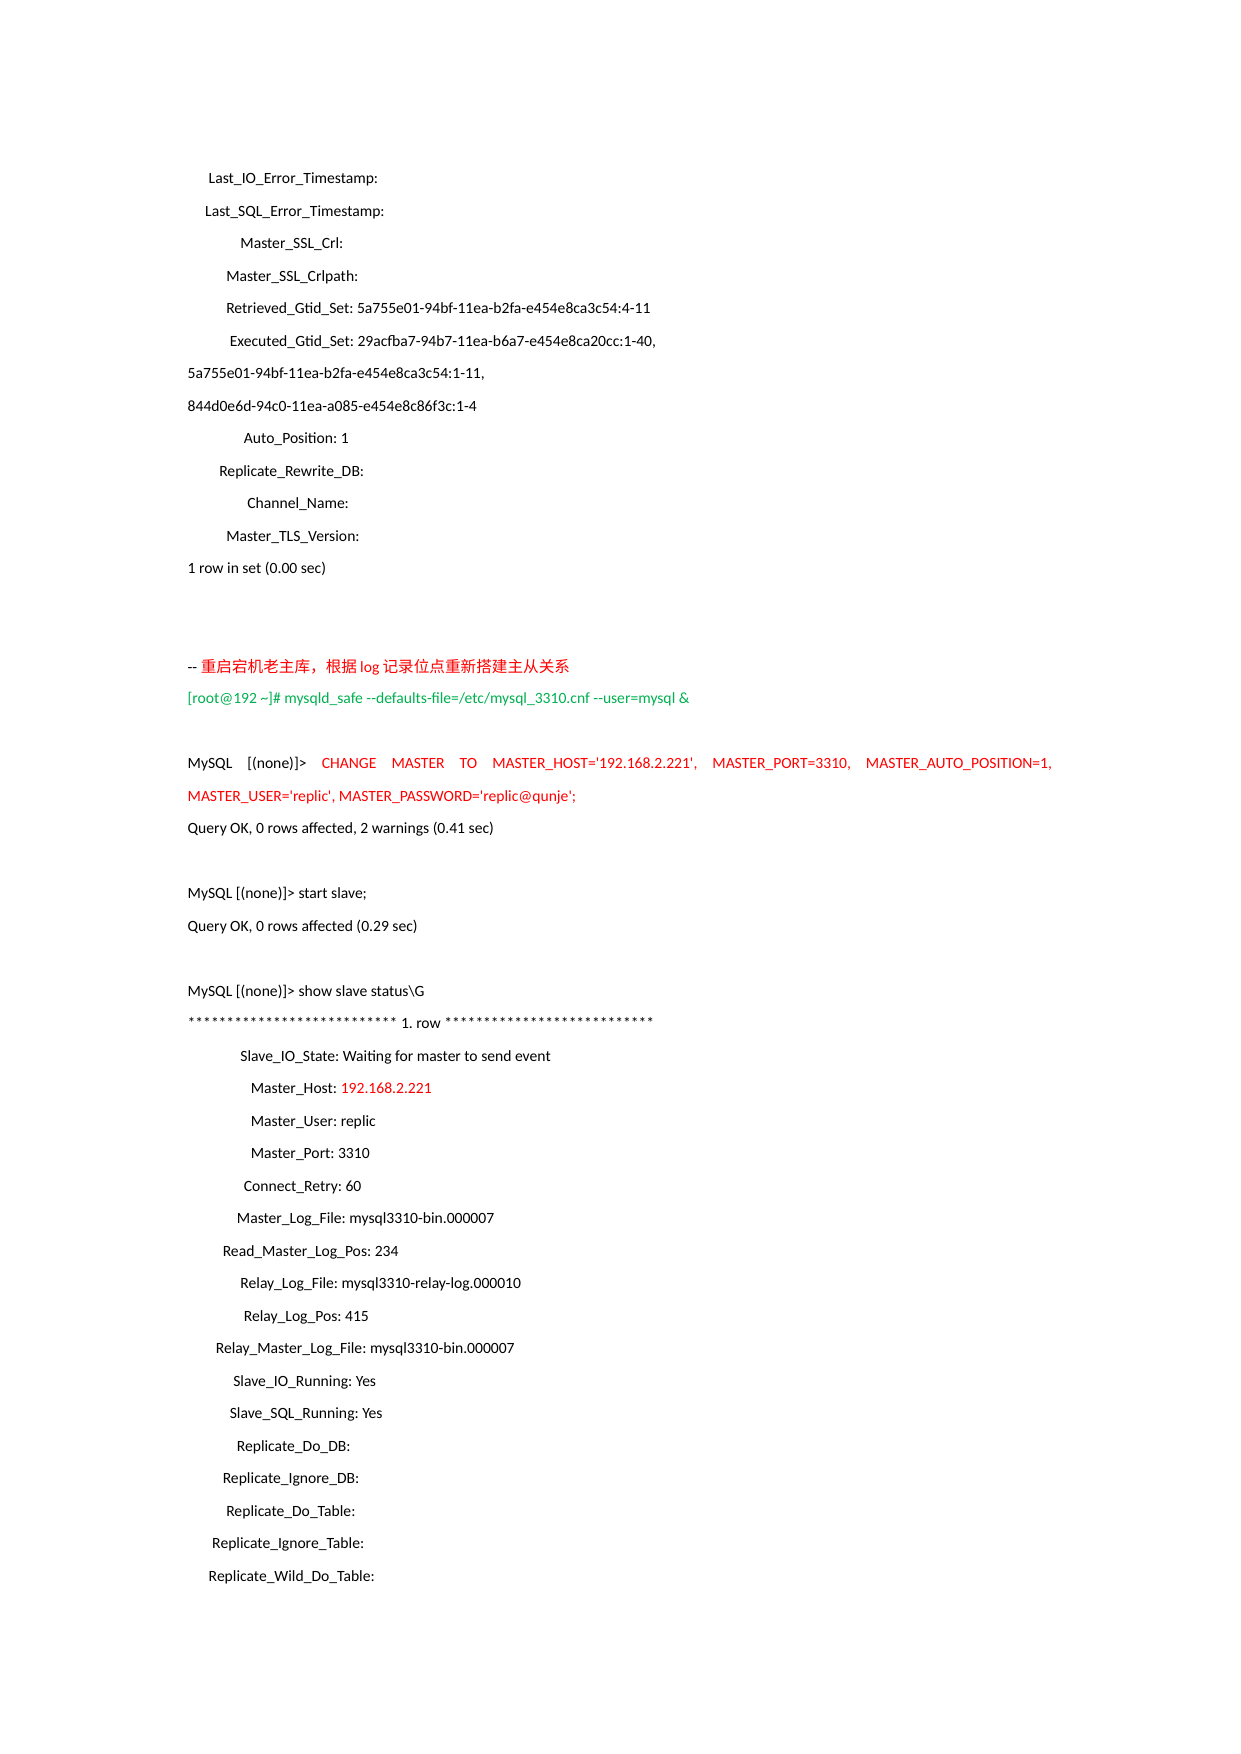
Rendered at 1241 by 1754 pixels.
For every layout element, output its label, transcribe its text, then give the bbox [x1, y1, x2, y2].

text Replicate_Ignore_DB: [187, 1462, 1053, 1494]
text Query OK, 0 rows affected (0.29 sec) [187, 909, 1053, 942]
text Master_User: replic [187, 1104, 1053, 1137]
text *************************** 1. row *************************** [187, 1007, 1053, 1039]
text 844d0e6d-94c0-11ea-a085-e454e8c86f3c:1-4 [187, 389, 1053, 422]
text Connect_Retry: 60 [187, 1169, 1053, 1202]
text Slave_SQL_Running: Yes [187, 1397, 1053, 1429]
text Replicate_Do_DB: [187, 1429, 1053, 1462]
text -- 重启宕机老主库，根据log记录位点重新搭建主从关系 [187, 649, 1053, 682]
text Last_IO_Error_Timestamp: [187, 162, 1053, 194]
text Master_Log_File: mysql3310-bin.000007 [187, 1202, 1053, 1234]
text Master_SSL_Crlpath: [187, 259, 1053, 292]
text Replicate_Ignore_Table: [187, 1527, 1053, 1559]
text Replicate_Rewrite_DB: [187, 454, 1053, 487]
text Relay_Master_Log_File: mysql3310-bin.000007 [187, 1332, 1053, 1364]
text Retrieved_Gtid_Set: 5a755e01-94bf-11ea-b2fa-e454e8ca3c54:4-11 [187, 292, 1053, 324]
text Executed_Gtid_Set: 29acfba7-94b7-11ea-b6a7-e454e8ca20cc:1-40, [187, 324, 1053, 357]
text MySQL [(none)]> show slave status\G [187, 974, 1053, 1007]
text Read_Master_Log_Pos: 234 [187, 1234, 1053, 1267]
text 1 row in set (0.00 sec) [187, 552, 1053, 584]
text Master_Host: 192.168.2.221 [187, 1072, 1053, 1104]
text Channel_Name: [187, 487, 1053, 519]
text Slave_IO_Running: Yes [187, 1364, 1053, 1397]
text [root@192 ~]# mysqld_safe --defaults-file=/etc/mysql_3310.cnf --user=mysql & [187, 682, 1053, 714]
text Master_SSL_Crl: [187, 227, 1053, 259]
text MySQL [(none)]> start slave; [187, 877, 1053, 909]
text Auto_Position: 1 [187, 422, 1053, 454]
text Master_TLS_Version: [187, 519, 1053, 552]
text Relay_Log_File: mysql3310-relay-log.000010 [187, 1267, 1053, 1299]
text Slave_IO_State: Waiting for master to send event [187, 1039, 1053, 1072]
text Master_Port: 3310 [187, 1137, 1053, 1169]
text Replicate_Do_Table: [187, 1494, 1053, 1527]
text Relay_Log_Pos: 415 [187, 1299, 1053, 1332]
text MySQL [(none)]> CHANGE MASTER TO MASTER_HOST='192.168.2.221', MASTER_PORT=3310, MASTER_AUTO_POSITION=1, MASTER_USER='replic', MASTER_PASSWORD='replic@qunje'; [187, 747, 1053, 812]
text 5a755e01-94bf-11ea-b2fa-e454e8ca3c54:1-11, [187, 357, 1053, 389]
text Query OK, 0 rows affected, 2 warnings (0.41 sec) [187, 812, 1053, 844]
text Replicate_Wild_Do_Table: [187, 1559, 1053, 1592]
text Last_SQL_Error_Timestamp: [187, 194, 1053, 227]
